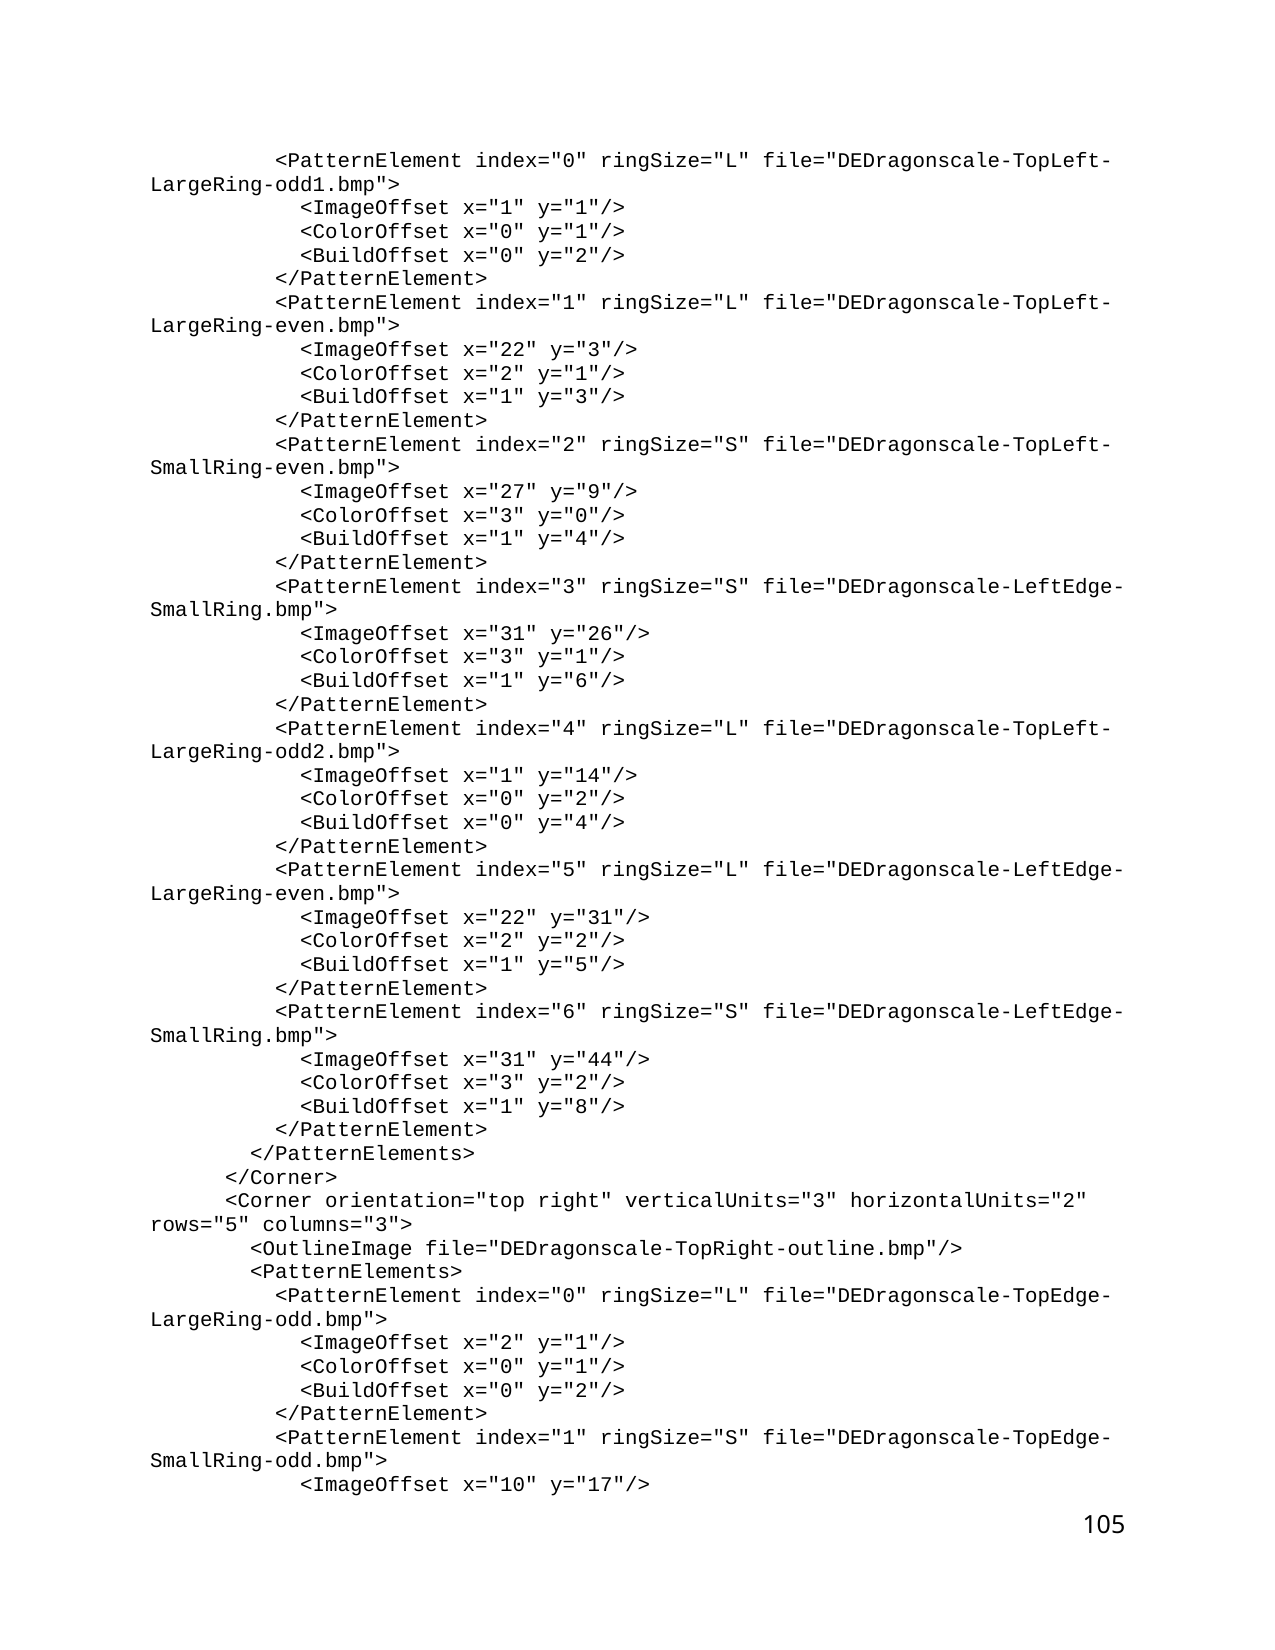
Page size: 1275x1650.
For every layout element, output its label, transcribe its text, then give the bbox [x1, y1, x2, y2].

text <ColorOffset x="3" y="1"/> [150, 647, 1125, 670]
text <ColorOffset x="2" y="2"/> [150, 930, 1125, 954]
text <PatternElement index="5" ringSize="L" file="DEDragonscale-LeftEdge-LargeRing-even.bmp"> [150, 859, 1125, 907]
text </PatternElement> [150, 836, 1125, 859]
text </PatternElement> [150, 1403, 1125, 1427]
text <OutlineImage file="DEDragonscale-TopRight-outline.bmp"/> [150, 1238, 1125, 1261]
text </PatternElement> [150, 410, 1125, 434]
text <ImageOffset x="2" y="1"/> [150, 1332, 1125, 1356]
text <PatternElement index="6" ringSize="S" file="DEDragonscale-LeftEdge-SmallRing.bmp"> [150, 1001, 1125, 1048]
text <BuildOffset x="1" y="4"/> [150, 528, 1125, 552]
text <PatternElement index="1" ringSize="L" file="DEDragonscale-TopLeft-LargeRing-even.bmp"> [150, 292, 1125, 339]
text <ColorOffset x="0" y="2"/> [150, 788, 1125, 812]
text <ImageOffset x="31" y="26"/> [150, 623, 1125, 647]
text <ImageOffset x="22" y="31"/> [150, 907, 1125, 930]
text </PatternElement> [150, 978, 1125, 1001]
text <PatternElement index="3" ringSize="S" file="DEDragonscale-LeftEdge-SmallRing.bmp"> [150, 576, 1125, 623]
text </Corner> [150, 1167, 1125, 1190]
text <ColorOffset x="3" y="0"/> [150, 505, 1125, 528]
text <BuildOffset x="1" y="6"/> [150, 670, 1125, 694]
text <ColorOffset x="0" y="1"/> [150, 1356, 1125, 1379]
text <PatternElement index="4" ringSize="L" file="DEDragonscale-TopLeft-LargeRing-odd2.bmp"> [150, 717, 1125, 765]
text <ImageOffset x="10" y="17"/> [150, 1474, 1125, 1498]
text <ImageOffset x="22" y="3"/> [150, 339, 1125, 363]
text <PatternElement index="0" ringSize="L" file="DEDragonscale-TopLeft-LargeRing-odd1.bmp"> [150, 150, 1125, 197]
text </PatternElements> [150, 1143, 1125, 1167]
text </PatternElement> [150, 694, 1125, 717]
text <BuildOffset x="0" y="4"/> [150, 812, 1125, 836]
text <Corner orientation="top right" verticalUnits="3" horizontalUnits="2" rows="5" columns="3"> [150, 1190, 1125, 1238]
text <PatternElement index="0" ringSize="L" file="DEDragonscale-TopEdge-LargeRing-odd.bmp"> [150, 1285, 1125, 1332]
text <BuildOffset x="1" y="5"/> [150, 954, 1125, 978]
text <PatternElement index="2" ringSize="S" file="DEDragonscale-TopLeft-SmallRing-even.bmp"> [150, 434, 1125, 481]
text <BuildOffset x="0" y="2"/> [150, 1379, 1125, 1403]
text </PatternElement> [150, 1119, 1125, 1143]
text <BuildOffset x="1" y="8"/> [150, 1096, 1125, 1119]
text </PatternElement> [150, 552, 1125, 576]
text <ColorOffset x="2" y="1"/> [150, 363, 1125, 386]
text <ColorOffset x="3" y="2"/> [150, 1072, 1125, 1096]
text <BuildOffset x="0" y="2"/> [150, 244, 1125, 268]
text <PatternElements> [150, 1261, 1125, 1285]
text <ImageOffset x="1" y="14"/> [150, 765, 1125, 788]
text <PatternElement index="1" ringSize="S" file="DEDragonscale-TopEdge-SmallRing-odd.bmp"> [150, 1427, 1125, 1474]
text <ImageOffset x="27" y="9"/> [150, 481, 1125, 505]
text <ColorOffset x="0" y="1"/> [150, 221, 1125, 244]
text <ImageOffset x="31" y="44"/> [150, 1048, 1125, 1072]
text <BuildOffset x="1" y="3"/> [150, 386, 1125, 410]
text <ImageOffset x="1" y="1"/> [150, 197, 1125, 221]
text </PatternElement> [150, 268, 1125, 292]
